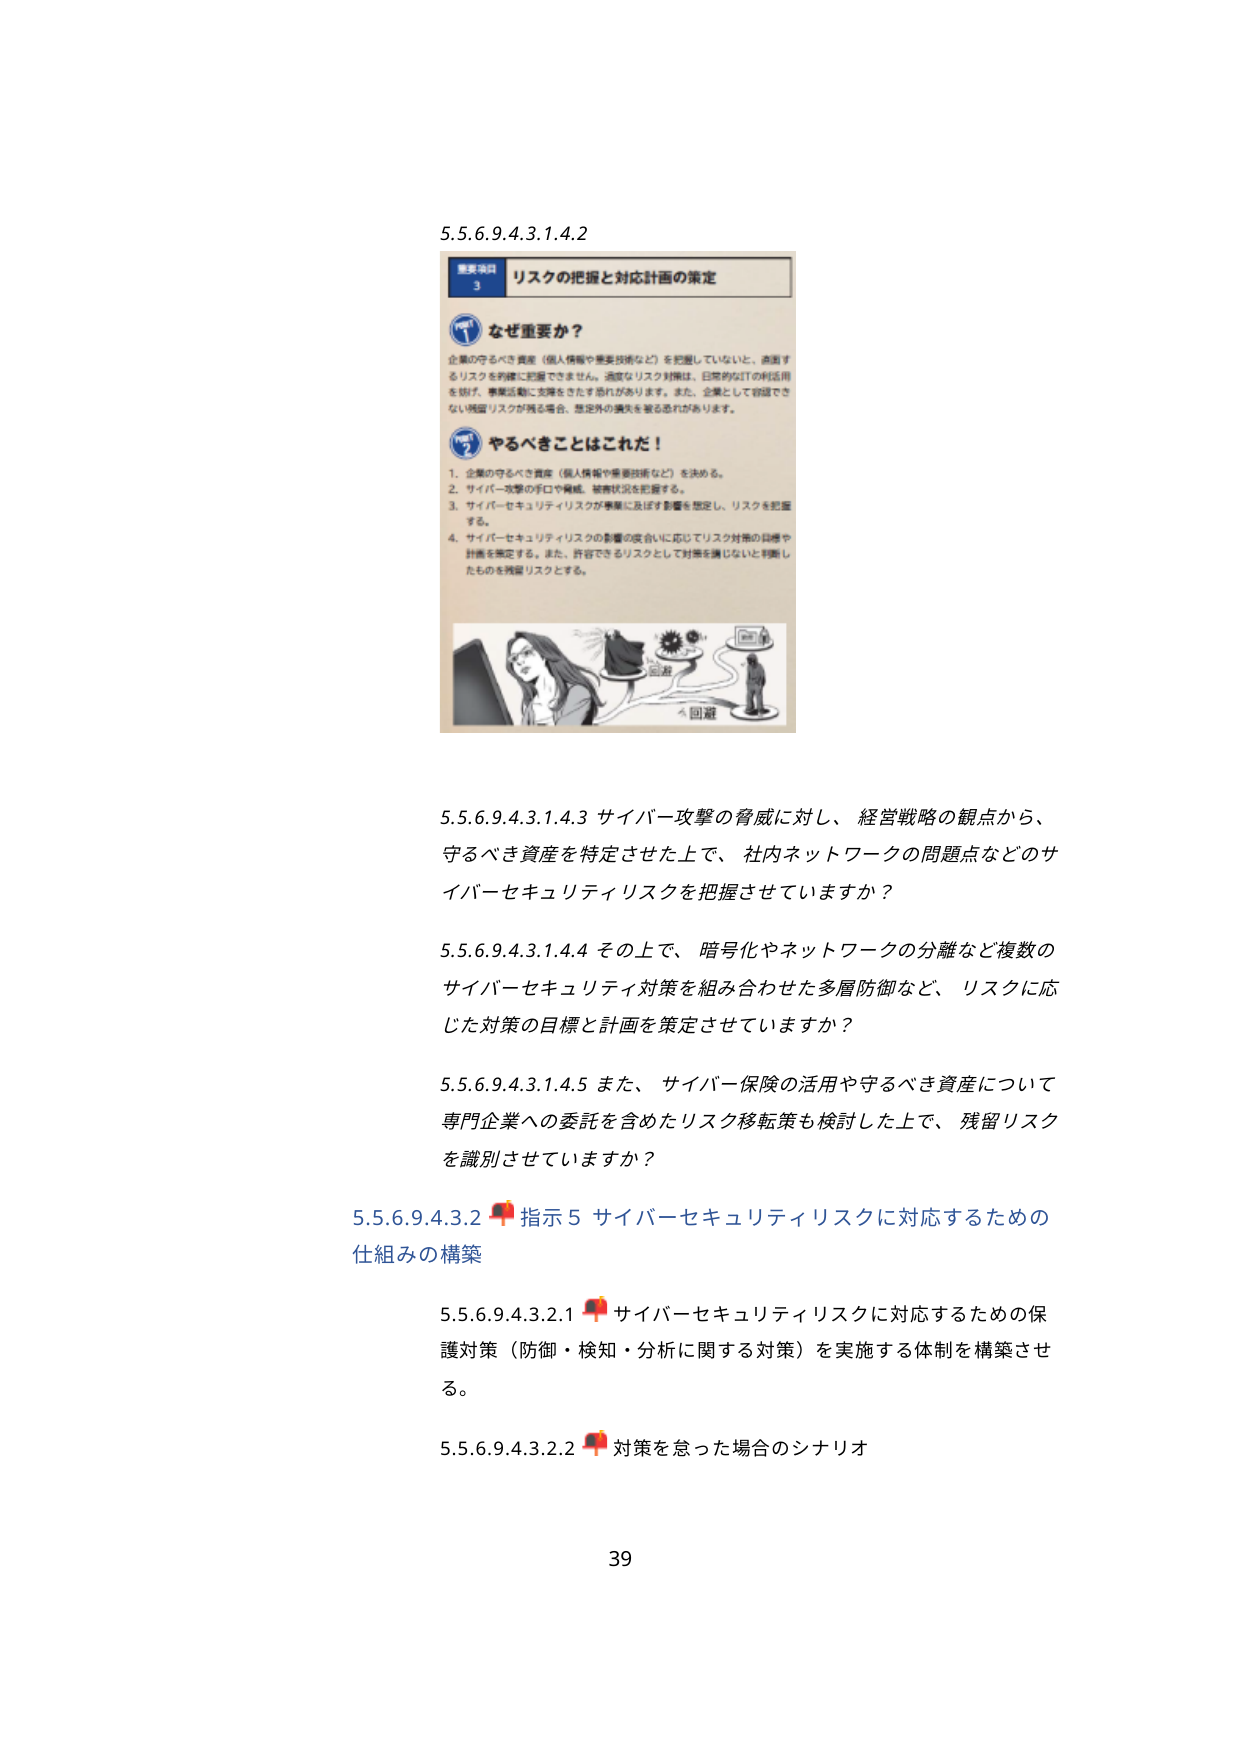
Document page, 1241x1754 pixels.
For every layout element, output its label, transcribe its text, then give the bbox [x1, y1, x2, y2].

text 指示５ サイバーセキュリティリスクに対応するための仕組みの構築 [352, 1197, 1063, 1272]
picture [489, 1200, 514, 1226]
picture [439, 251, 796, 733]
text サイバーセキュリティリスクに対応するための保護対策（防御・検知・分析に関する対策）を実施する体制を構築させる。 [440, 1293, 1063, 1406]
text 対策を怠った場合のシナリオ [440, 1427, 1063, 1464]
text サイバー攻撃の脅威に対し、 経営戦略の観点から、 守るべき資産を特定させた上で、 社内ネットワークの問題点などのサイバーセキュリティリスクを把握させていますか？ [440, 797, 1063, 910]
text また、 サイバー保険の活用や守るべき資産について専門企業への委託を含めたリスク移転策も検討した上で、 残留リスクを識別させていますか？ [440, 1064, 1063, 1177]
text その上で、 暗号化やネットワークの分離など複数のサイバーセキュリティ対策を組み合わせた多層防御など、 リスクに応じた対策の目標と計画を策定させていますか？ [440, 931, 1063, 1043]
picture [582, 1430, 608, 1456]
picture [582, 1296, 608, 1322]
